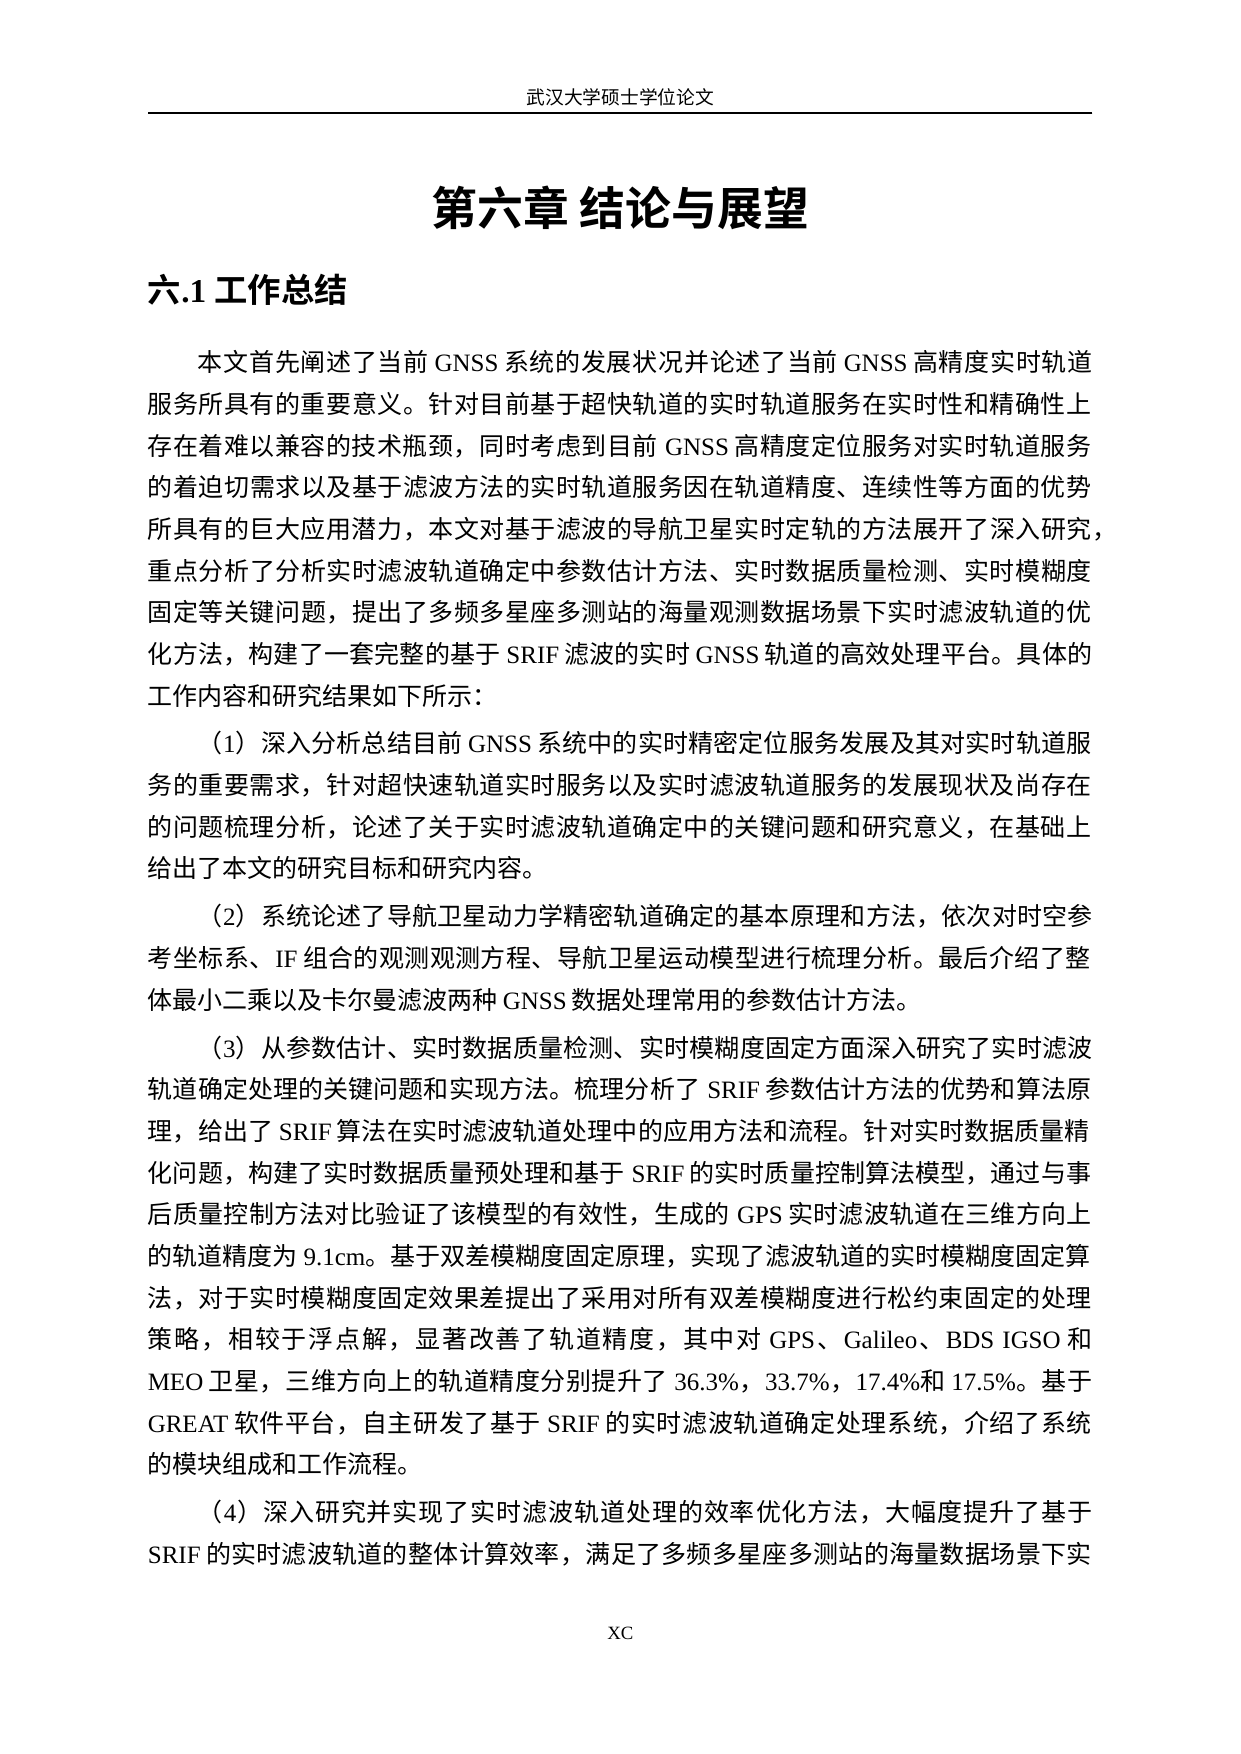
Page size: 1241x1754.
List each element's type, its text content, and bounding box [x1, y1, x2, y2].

subtitle 结论与展望 [148, 173, 1092, 239]
text （3）从参数估计、实时数据质量检测、实时模糊度固定方面深入研究了实时滤波轨道确定处理的关键问题和实现方法。梳理分析了SRIF参数估计方法的优势和算法原理，给出了SRIF算法在实时滤波轨道处理中的应用方法和流程。针对实时数据质量精化问题，构建了实时数据质量预处理和基于SRIF的实时质量控制算法模型，通过与事后质量控制方法对比验证了该模型的有效性，生成的GPS实时滤波轨道在三维方向上的轨道精度为9.1cm。基于双差模糊度固定原理，实现了滤波轨道的实时模糊度固定算法，对于实时模糊度固定效果差提出了采用对所有双差模糊度进行松约束固定的处理策略，相较于浮点解，显著改善了轨道精度，其中对GPS、Galileo、BDS IGSO和MEO卫星，三维方向上的轨道精度分别提升了36.3%，33.7%，17.4%和17.5%。基于GREAT软件平台，自主研发了基于SRIF的实时滤波轨道确定处理系统，介绍了系统的模块组成和工作流程。 [148, 1023, 1092, 1481]
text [148, 1487, 1092, 1571]
text （2）系统论述了导航卫星动力学精密轨道确定的基本原理和方法，依次对时空参考坐标系、IF组合的观测观测方程、导航卫星运动模型进行梳理分析。最后介绍了整体最小二乘以及卡尔曼滤波两种GNSS数据处理常用的参数估计方法。 [148, 891, 1092, 1016]
subtitle 工作总结 [148, 264, 1092, 312]
text （1）深入分析总结目前GNSS系统中的实时精密定位服务发展及其对实时轨道服务的重要需求，针对超快速轨道实时服务以及实时滤波轨道服务的发展现状及尚存在的问题梳理分析，论述了关于实时滤波轨道确定中的关键问题和研究意义，在基础上给出了本文的研究目标和研究内容。 [148, 718, 1092, 885]
text 本文首先阐述了当前GNSS系统的发展状况并论述了当前GNSS高精度实时轨道服务所具有的重要意义。针对目前基于超快轨道的实时轨道服务在实时性和精确性上存在着难以兼容的技术瓶颈，同时考虑到目前GNSS高精度定位服务对实时轨道服务的着迫切需求以及基于滤波方法的实时轨道服务因在轨道精度、连续性等方面的优势所具有的巨大应用潜力，本文对基于滤波的导航卫星实时定轨的方法展开了深入研究，重点分析了分析实时滤波轨道确定中参数估计方法、实时数据质量检测、实时模糊度固定等关键问题，提出了多频多星座多测站的海量观测数据场景下实时滤波轨道的优化方法，构建了一套完整的基于SRIF滤波的实时GNSS轨道的高效处理平台。具体的工作内容和研究结果如下所示： [148, 337, 1092, 712]
